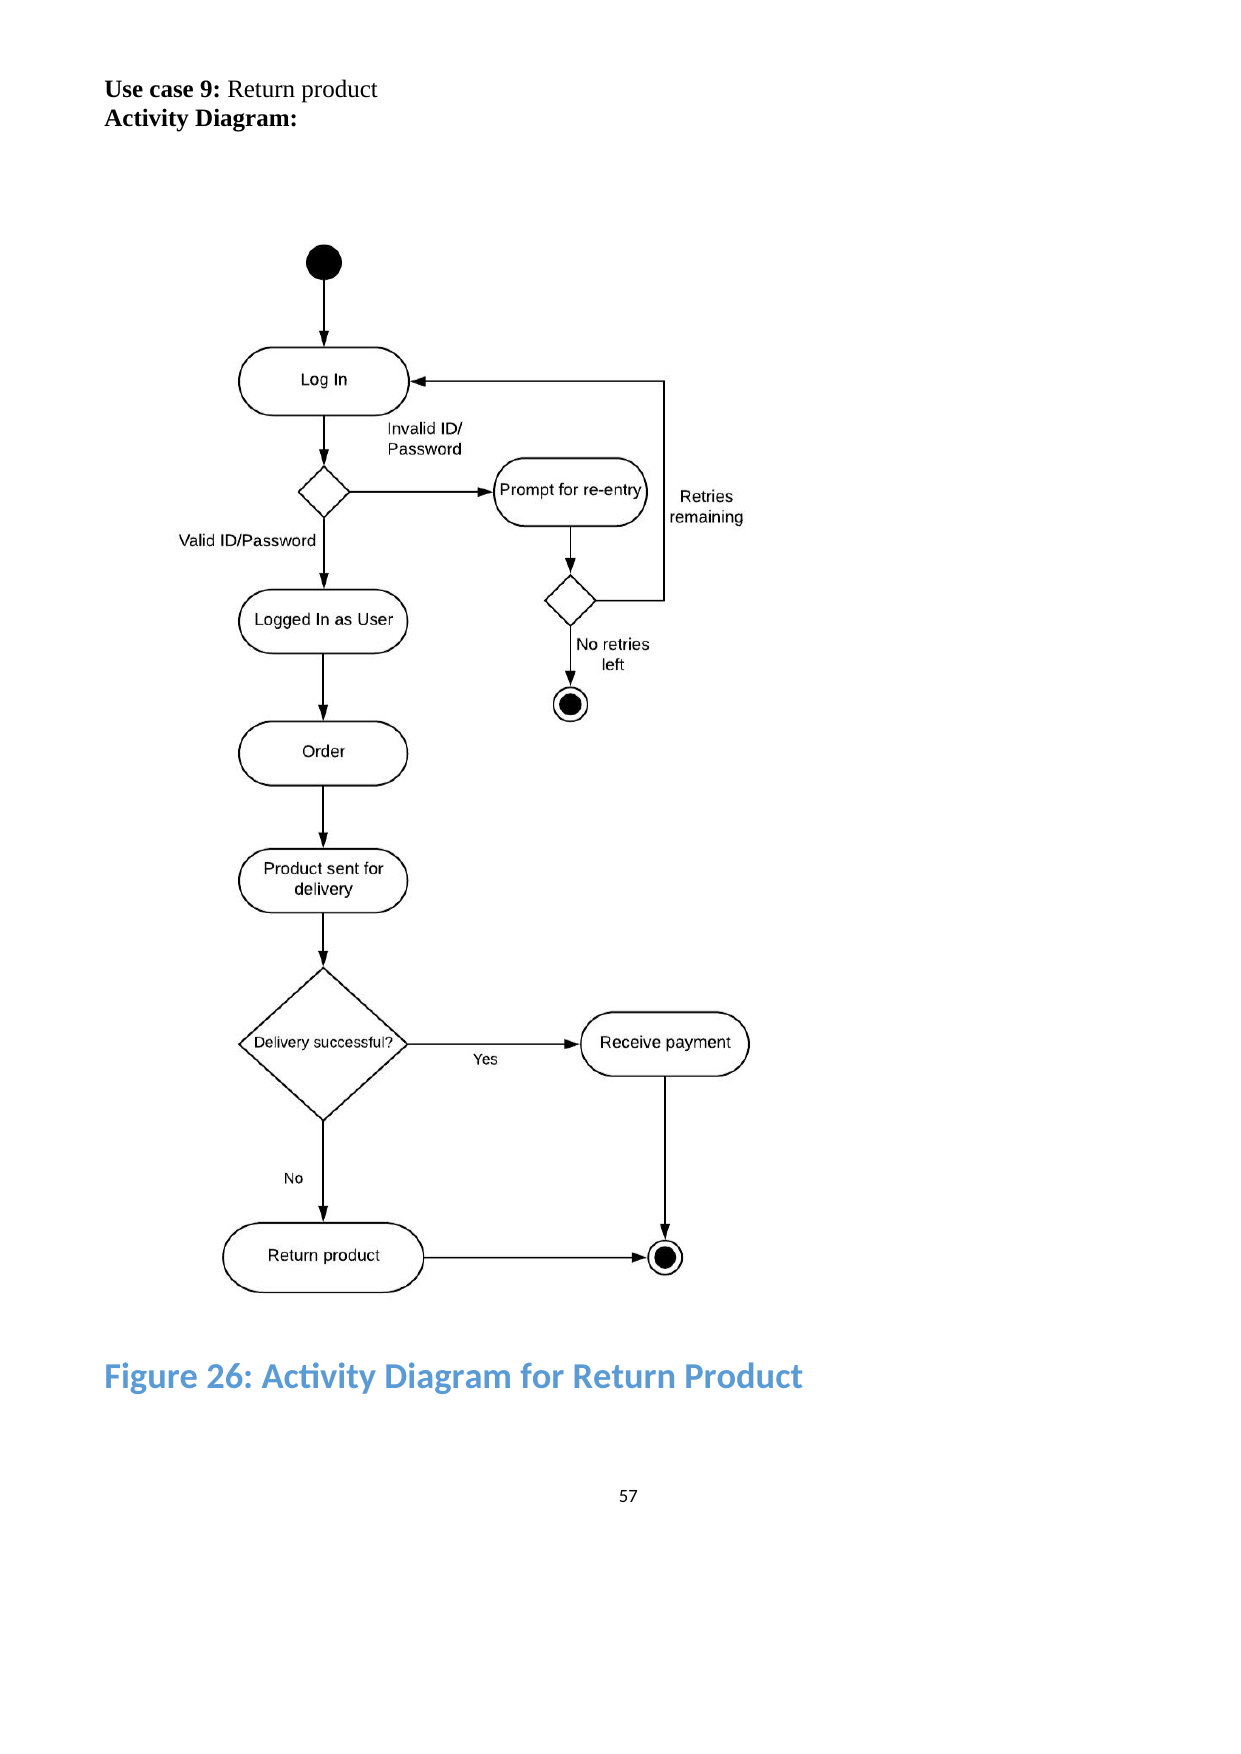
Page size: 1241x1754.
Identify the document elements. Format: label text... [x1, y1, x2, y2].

text Figure 26: Activity Diagram for Return Product [104, 1353, 1090, 1397]
picture [106, 211, 842, 1326]
text 57 [619, 1484, 1090, 1507]
text Activity Diagram: [104, 103, 1090, 132]
text Use case 9: Return product [104, 74, 1090, 102]
